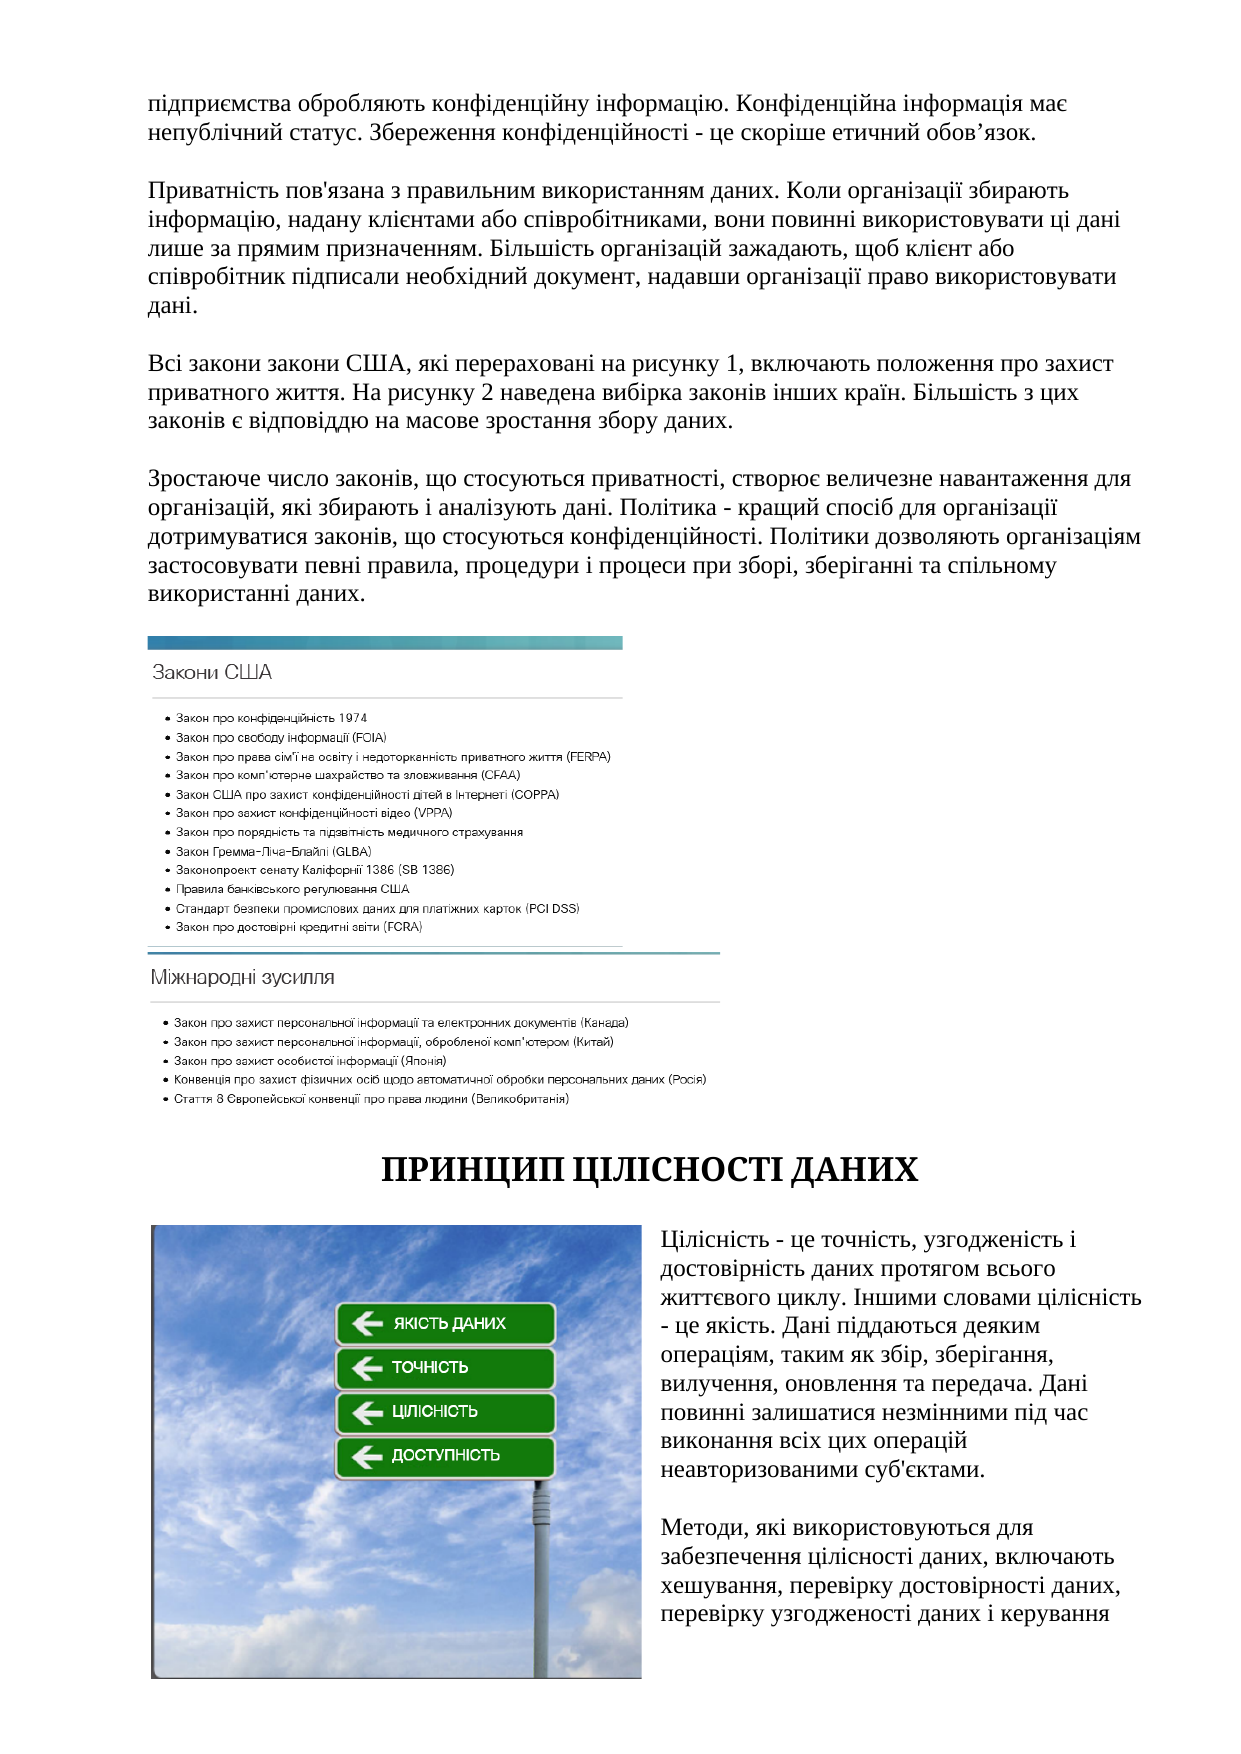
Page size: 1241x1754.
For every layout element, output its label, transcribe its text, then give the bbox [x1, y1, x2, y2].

text Зростаюче число законів, що стосуються приватності, створює величезне навантаження для організацій, які збирають і аналізують дані. Політика - кращий спосіб для організації дотримуватися законів, що стосуються конфіденційності. Політики дозволяють організаціям застосовувати певні правила, процедури і процеси при зборі, зберіганні та спільному використанні даних. [148, 463, 1152, 607]
text Приватність пов'язана з правильним використанням даних. Коли організації збирають інформацію, надану клієнтами або співробітниками, вони повинні використовувати ці дані лише за прямим призначенням. Більшість організацій зажадають, щоб клієнт або співробітник підписали необхідний документ, надавши організації право використовувати дані. [148, 175, 1152, 319]
picture [147, 636, 623, 947]
picture [147, 952, 721, 1121]
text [148, 88, 1152, 146]
picture [151, 1225, 642, 1679]
text Всі закони закони США, які перераховані на рисунку 1, включають положення про захист приватного життя. На рисунку 2 наведена вибірка законів інших країн. Більшість з цих законів є відповіддю на масове зростання збору даних. [148, 348, 1152, 434]
subtitle Принцип цілісності даних [148, 1151, 1152, 1189]
text Цілісність - це точність, узгодженість і достовірність даних протягом всього життєвого циклу. Іншими словами цілісність - це якість. Дані піддаються деяким операціям, таким як збір, зберігання, вилучення, оновлення та передача. Дані повинні залишатися незмінними під час виконання всіх цих операцій неавторизованими суб'єктами. [148, 1224, 1152, 1483]
